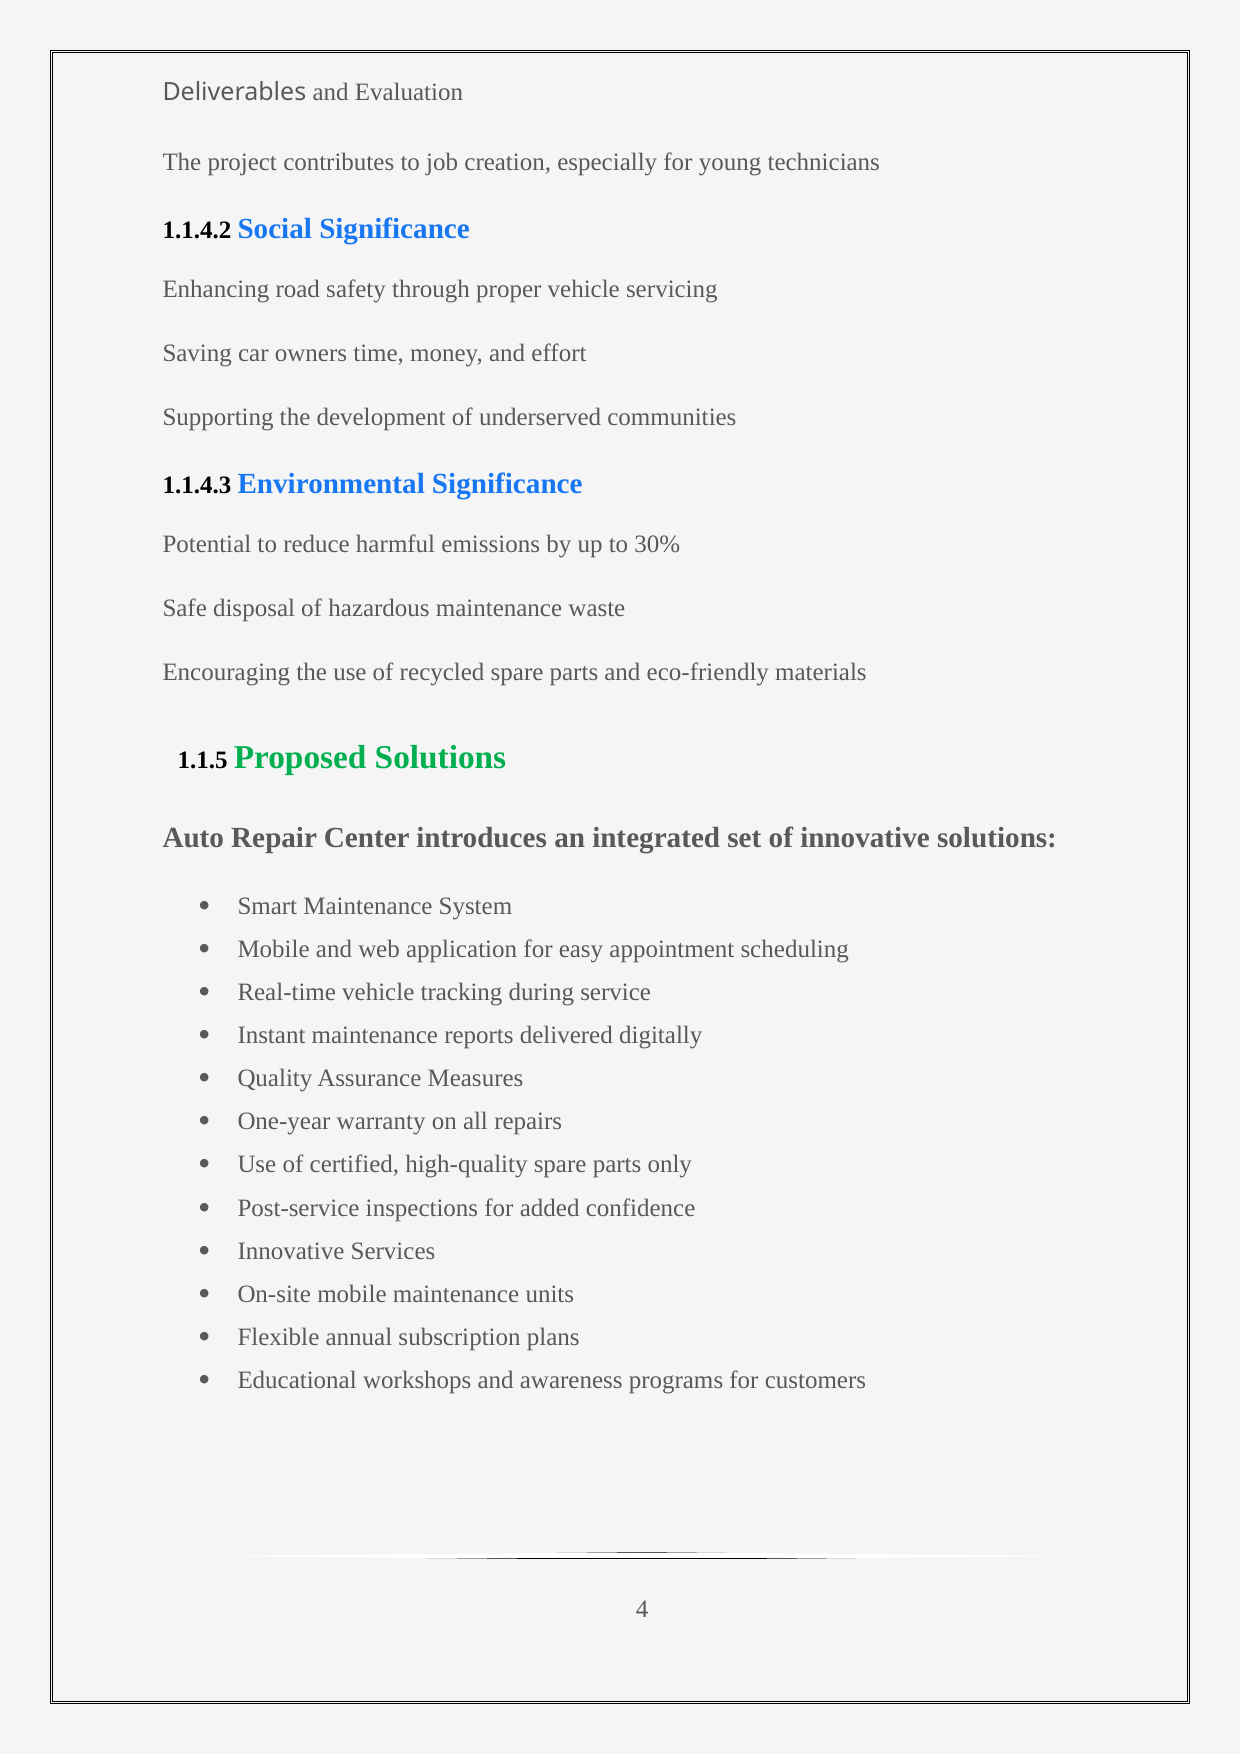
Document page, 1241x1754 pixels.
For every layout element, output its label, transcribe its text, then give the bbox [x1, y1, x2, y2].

list Educational workshops and awareness programs for customers [200, 1365, 1122, 1394]
text The project contributes to job creation, especially for young technicians [162, 147, 1122, 176]
list Use of certified, high-quality spare parts only [200, 1149, 1122, 1178]
text Supporting the development of underserved communities [162, 402, 1122, 431]
text Enhancing road safety through proper vehicle servicing [162, 274, 1122, 303]
text Potential to reduce harmful emissions by up to 30% [162, 529, 1122, 557]
subtitle Environmental Significance [162, 466, 1122, 499]
list Quality Assurance Measures [200, 1063, 1122, 1092]
list Instant maintenance reports delivered digitally [200, 1020, 1122, 1049]
list Post-service inspections for added confidence [200, 1193, 1122, 1221]
text Safe disposal of hazardous maintenance waste [162, 593, 1122, 621]
subtitle Proposed Solutions [177, 737, 1122, 776]
list On-site mobile maintenance units [200, 1279, 1122, 1308]
list Mobile and web application for easy appointment scheduling [200, 934, 1122, 963]
text Auto Repair Center introduces an integrated set of innovative solutions: [162, 820, 1122, 853]
text Encouraging the use of recycled spare parts and eco-friendly materials [162, 657, 1122, 685]
subtitle Social Significance [162, 211, 1122, 245]
list One-year warranty on all repairs [200, 1106, 1122, 1135]
list Flexible annual subscription plans [200, 1322, 1122, 1351]
list Smart Maintenance System [200, 891, 1122, 919]
list Real-time vehicle tracking during service [200, 977, 1122, 1006]
text Saving car owners time, money, and effort [162, 338, 1122, 367]
list Innovative Services [200, 1236, 1122, 1264]
